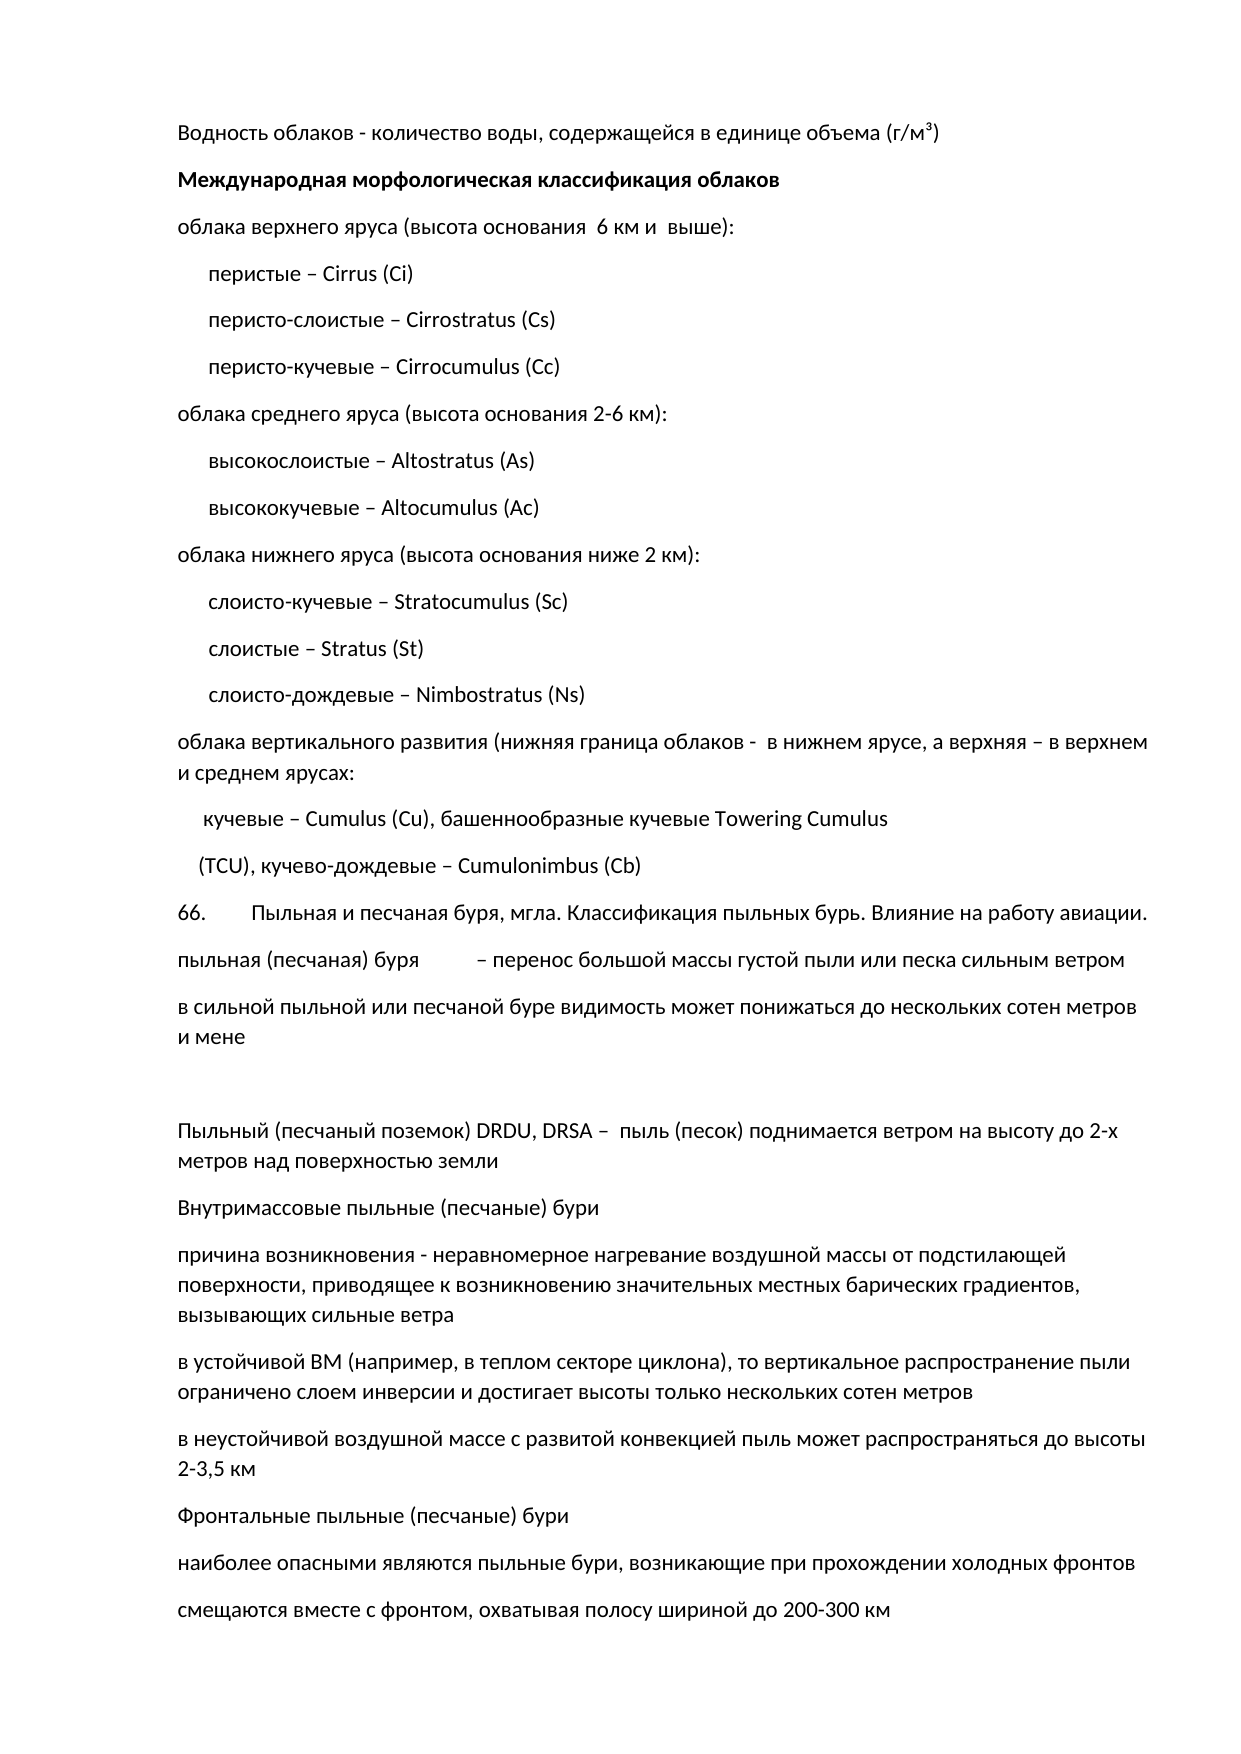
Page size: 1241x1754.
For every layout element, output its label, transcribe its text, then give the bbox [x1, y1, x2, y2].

text слоисто-дождевые – Nimbostratus (Ns) [177, 681, 1152, 709]
text перисто-слоистые – Cirrostratus (Cs) [177, 306, 1152, 334]
text Водность облаков - количество воды, содержащейся в единице объема (г/м³) [177, 118, 1152, 146]
text высокослоистые – Altostratus (As) [177, 446, 1152, 474]
text перистые – Cirrus (Ci) [177, 259, 1152, 287]
text 66. Пыльная и песчаная буря, мгла. Классификация пыльных бурь. Влияние на работу авиации. [177, 898, 1152, 926]
text наиболее опасными являются пыльные бури, возникающие при прохождении холодных фронтов [177, 1548, 1152, 1576]
text облака верхнего яруса (высота основания 6 км и выше): [177, 212, 1152, 240]
text в устойчивой ВМ (например, в теплом секторе циклона), то вертикальное распространение пыли ограничено слоем инверсии и достигает высоты только нескольких сотен метров [177, 1347, 1152, 1406]
text (TCU), кучево-дождевые – Cumulonimbus (Cb) [177, 851, 1152, 879]
text слоистые – Stratus (St) [177, 634, 1152, 662]
text Международная морфологическая классификация облаков [177, 165, 1152, 193]
text смещаются вместе с фронтом, охватывая полосу шириной до 200-300 км [177, 1595, 1152, 1623]
text слоисто-кучевые – Stratocumulus (Sc) [177, 587, 1152, 615]
text кучевые – Cumulus (Cu), башеннообразные кучевые Towering Cumulus [177, 804, 1152, 833]
text Фронтальные пыльные (песчаные) бури [177, 1501, 1152, 1529]
text причина возникновения - неравномерное нагревание воздушной массы от подстилающей поверхности, приводящее к возникновению значительных местных барических градиентов, вызывающих сильные ветра [177, 1240, 1152, 1328]
text пыльная (песчаная) буря – перенос большой массы густой пыли или песка сильным ветром [177, 945, 1152, 973]
text Пыльный (песчаный поземок) DRDU, DRSA – пыль (песок) поднимается ветром на высоту до 2-х метров над поверхностью земли [177, 1116, 1152, 1174]
text в неустойчивой воздушной массе с развитой конвекцией пыль может распространяться до высоты 2-3,5 км [177, 1424, 1152, 1483]
text в сильной пыльной или песчаной буре видимость может понижаться до нескольких сотен метров и мене [177, 992, 1152, 1050]
text облака вертикального развития (нижняя граница облаков - в нижнем ярусе, а верхняя – в верхнем и среднем ярусах: [177, 727, 1152, 786]
text Внутримассовые пыльные (песчаные) бури [177, 1193, 1152, 1221]
text высококучевые – Altocumulus (Ac) [177, 493, 1152, 521]
text облака среднего яруса (высота основания 2-6 км): [177, 399, 1152, 427]
text облака нижнего яруса (высота основания ниже 2 км): [177, 540, 1152, 568]
text перисто-кучевые – Cirrocumulus (Cc) [177, 352, 1152, 381]
